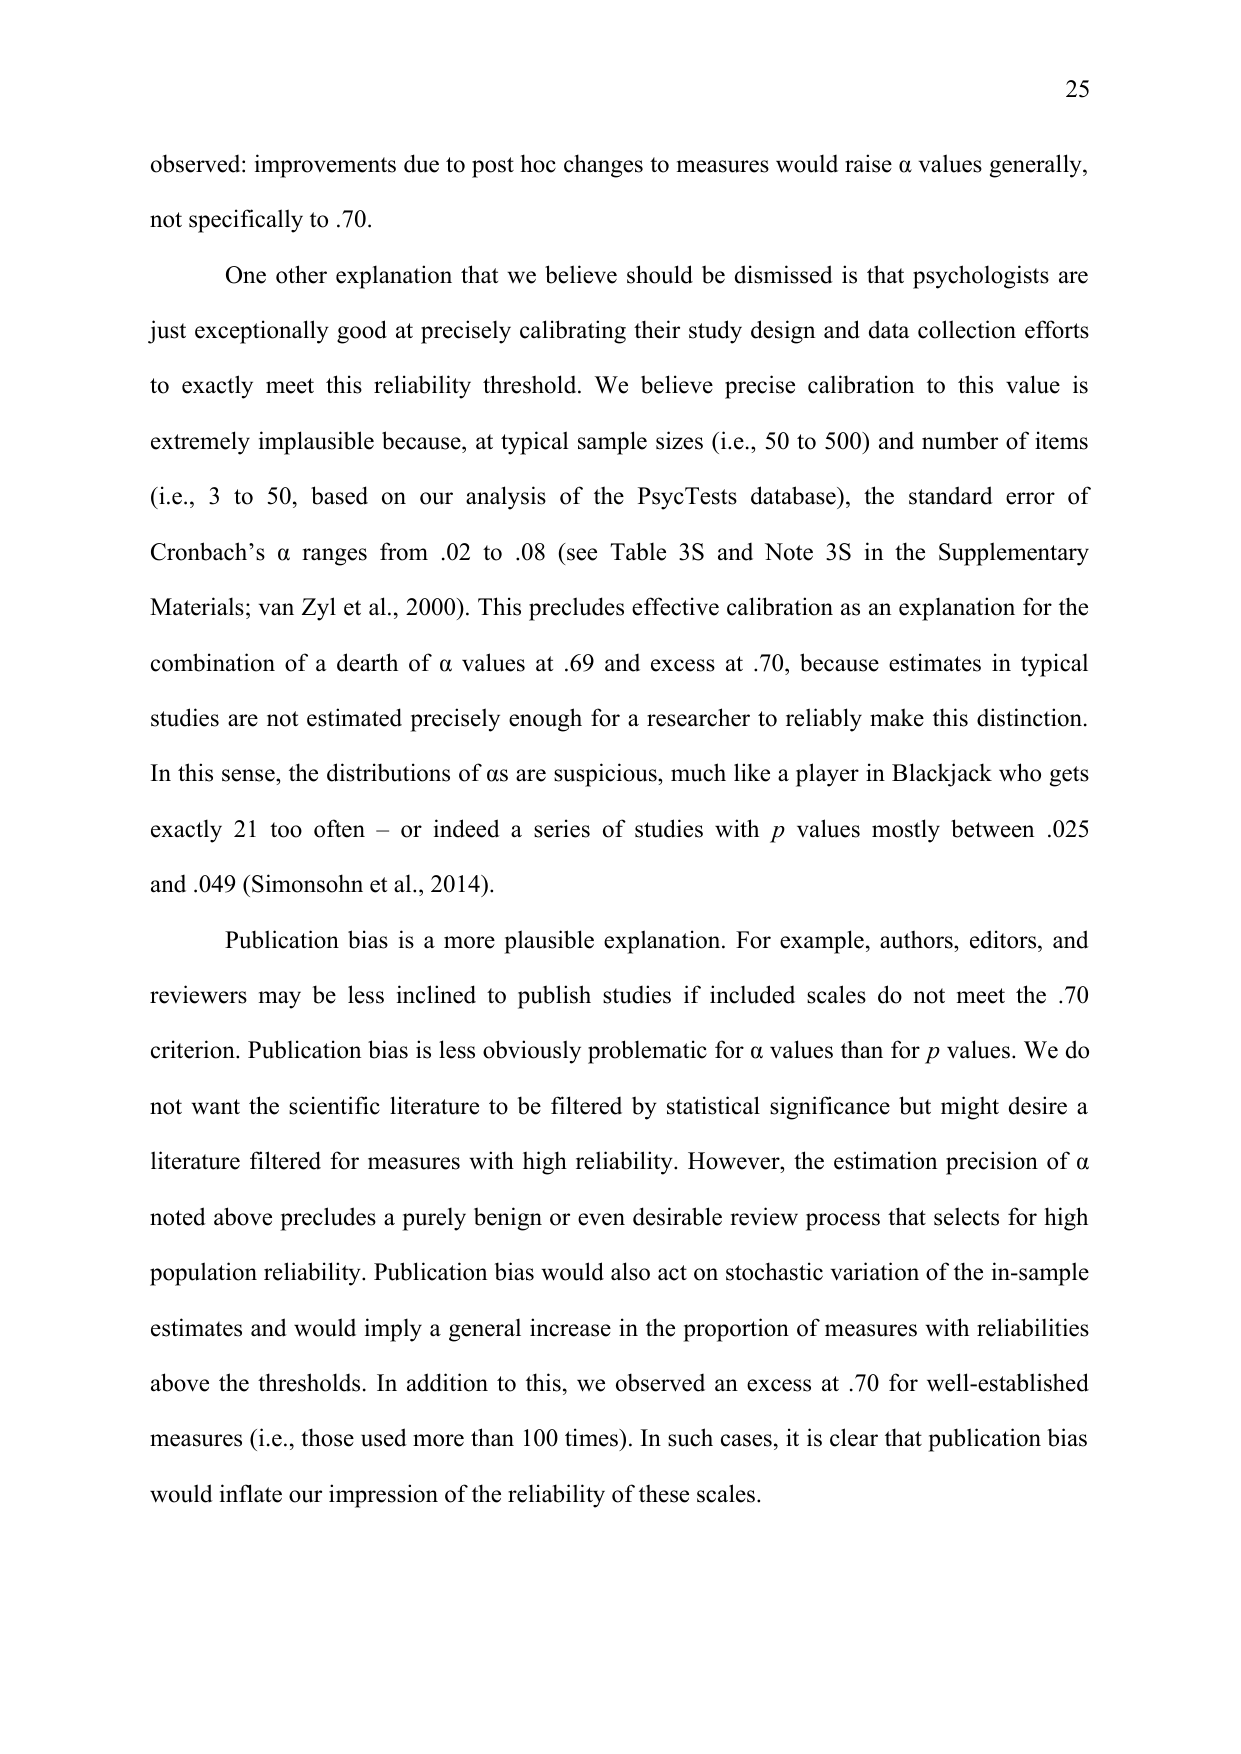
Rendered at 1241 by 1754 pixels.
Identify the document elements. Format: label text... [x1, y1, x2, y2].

text One other explanation that we believe should be dismissed is that psychologists are just exceptionally good at precisely calibrating their study design and data collection efforts to exactly meet this reliability threshold. We believe precise calibration to this value is extremely implausible because, at typical sample sizes (i.e., 50 to 500) and number of items (i.e., 3 to 50, based on our analysis of the PsycTests database), the standard error of Cronbach’s α ranges from .02 to .08 (see Table 3S and Note 3S in the Supplementary Materials; van Zyl et al., 2000). This precludes effective calibration as an explanation for the combination of a dearth of α values at .69 and excess at .70, because estimates in typical studies are not estimated precisely enough for a researcher to reliably make this distinction. In this sense, the distributions of αs are suspicious, much like a player in Blackjack who gets exactly 21 too often – or indeed a series of studies with p values mostly between .025 and .049 (Simonsohn et al., 2014). [150, 261, 1090, 898]
text Publication bias is a more plausible explanation. For example, authors, editors, and reviewers may be less inclined to publish studies if included scales do not meet the .70 criterion. Publication bias is less obviously problematic for α values than for p values. We do not want the scientific literature to be filtered by statistical significance but might desire a literature filtered for measures with high reliability. However, the estimation precision of α noted above precludes a purely benign or even desirable review process that selects for high population reliability. Publication bias would also act on stochastic variation of the in-sample estimates and would imply a general increase in the proportion of measures with reliabilities above the thresholds. In addition to this, we observed an excess at .70 for well-established measures (i.e., those used more than 100 times). In such cases, it is clear that publication bias would inflate our impression of the reliability of these scales. [150, 926, 1090, 1508]
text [150, 150, 1090, 233]
